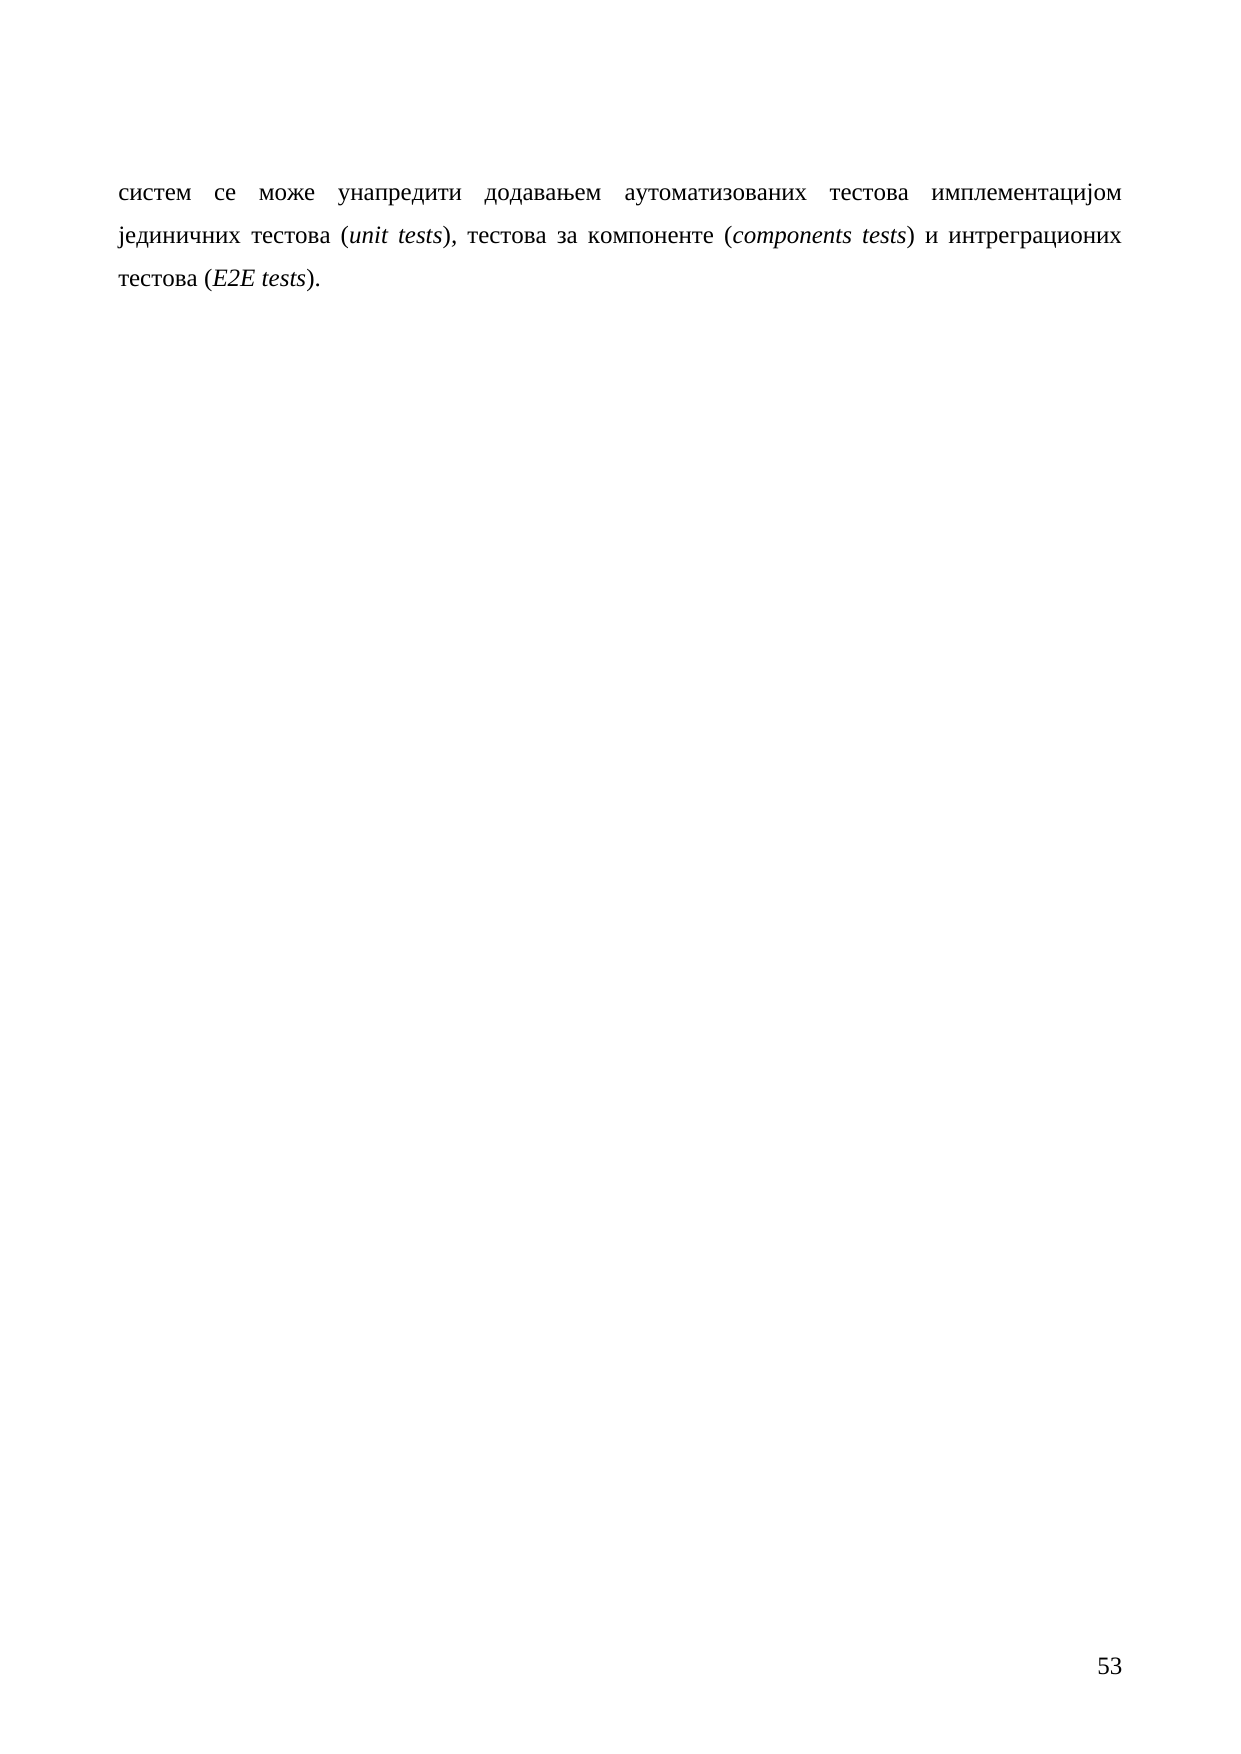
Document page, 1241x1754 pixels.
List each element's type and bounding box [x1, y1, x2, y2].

text [118, 177, 1122, 292]
